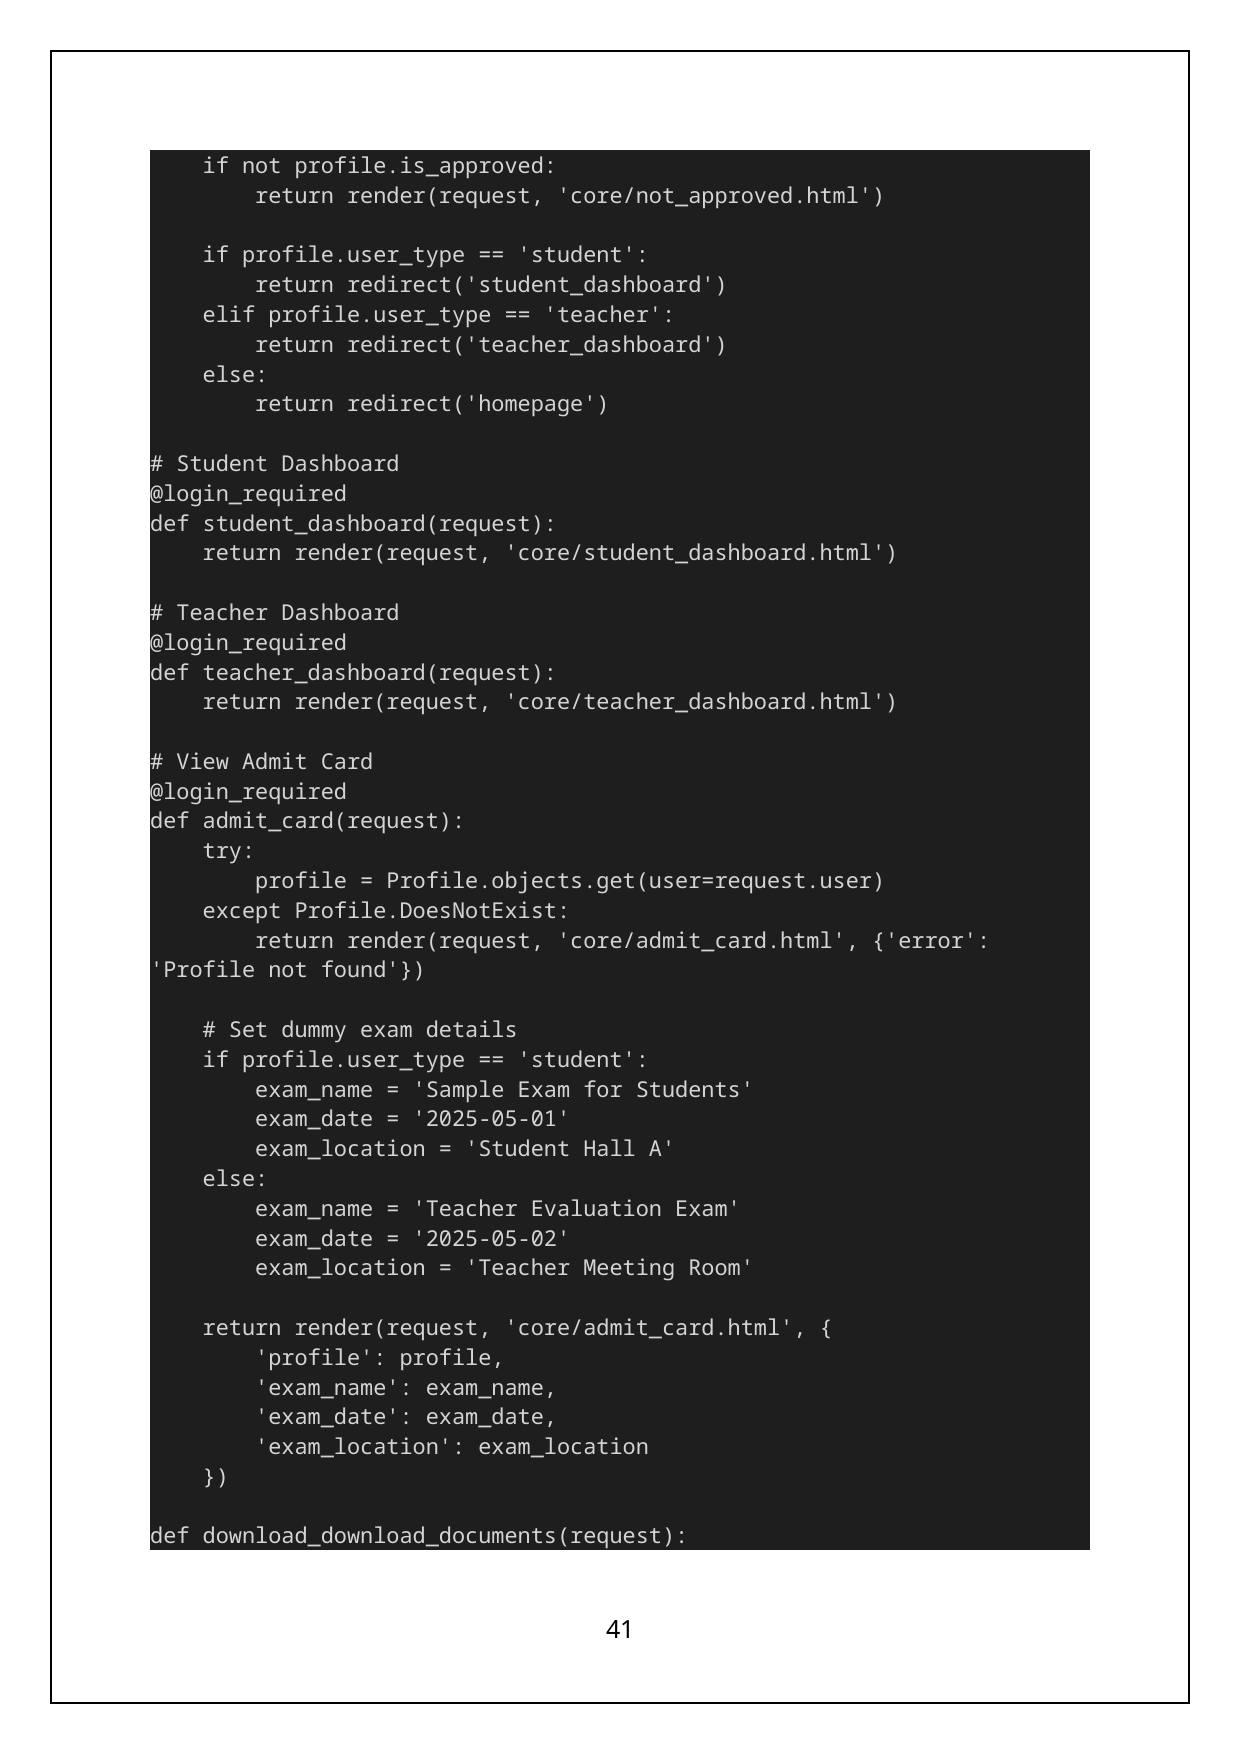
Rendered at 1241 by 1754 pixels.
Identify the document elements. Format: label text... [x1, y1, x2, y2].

text return redirect('homepage') [150, 388, 1090, 418]
text @login_required [150, 478, 1090, 507]
text except Profile.DoesNotExist: [150, 895, 1090, 924]
text exam_name = 'Teacher Evaluation Exam' [150, 1193, 1090, 1222]
text @login_required [150, 776, 1090, 805]
text exam_location = 'Student Hall A' [150, 1133, 1090, 1163]
text def student_dashboard(request): [150, 507, 1090, 537]
text if profile.user_type == 'student': [150, 239, 1090, 269]
text profile = Profile.objects.get(user=request.user) [150, 865, 1090, 895]
text return redirect('student_dashboard') [150, 269, 1090, 299]
text 'exam_location': exam_location [150, 1431, 1090, 1461]
text if profile.user_type == 'student': [150, 1044, 1090, 1073]
text 'exam_name': exam_name, [150, 1371, 1090, 1401]
text def download_download_documents(request): [150, 1520, 1090, 1550]
text exam_date = '2025-05-01' [150, 1103, 1090, 1133]
text if not profile.is_approved: [150, 150, 1090, 180]
text return render(request, 'core/student_dashboard.html') [150, 537, 1090, 567]
text return render(request, 'core/admit_card.html', {'error': 'Profile not found'}) [150, 924, 1090, 984]
text try: [150, 835, 1090, 865]
text exam_location = 'Teacher Meeting Room' [150, 1252, 1090, 1282]
text def teacher_dashboard(request): [150, 656, 1090, 686]
text 'profile': profile, [150, 1342, 1090, 1371]
text @login_required [150, 627, 1090, 656]
text # Teacher Dashboard [150, 597, 1090, 627]
text # Set dummy exam details [150, 1014, 1090, 1044]
text return render(request, 'core/not_approved.html') [150, 180, 1090, 209]
text return render(request, 'core/teacher_dashboard.html') [150, 686, 1090, 716]
text 'exam_date': exam_date, [150, 1401, 1090, 1431]
text return render(request, 'core/admit_card.html', { [150, 1312, 1090, 1342]
text else: [150, 358, 1090, 388]
text else: [150, 1163, 1090, 1193]
text elif profile.user_type == 'teacher': [150, 299, 1090, 329]
text exam_name = 'Sample Exam for Students' [150, 1073, 1090, 1103]
text return redirect('teacher_dashboard') [150, 329, 1090, 358]
text def admit_card(request): [150, 805, 1090, 835]
text # Student Dashboard [150, 448, 1090, 478]
text }) [150, 1461, 1090, 1491]
text exam_date = '2025-05-02' [150, 1222, 1090, 1252]
text # View Admit Card [150, 746, 1090, 776]
